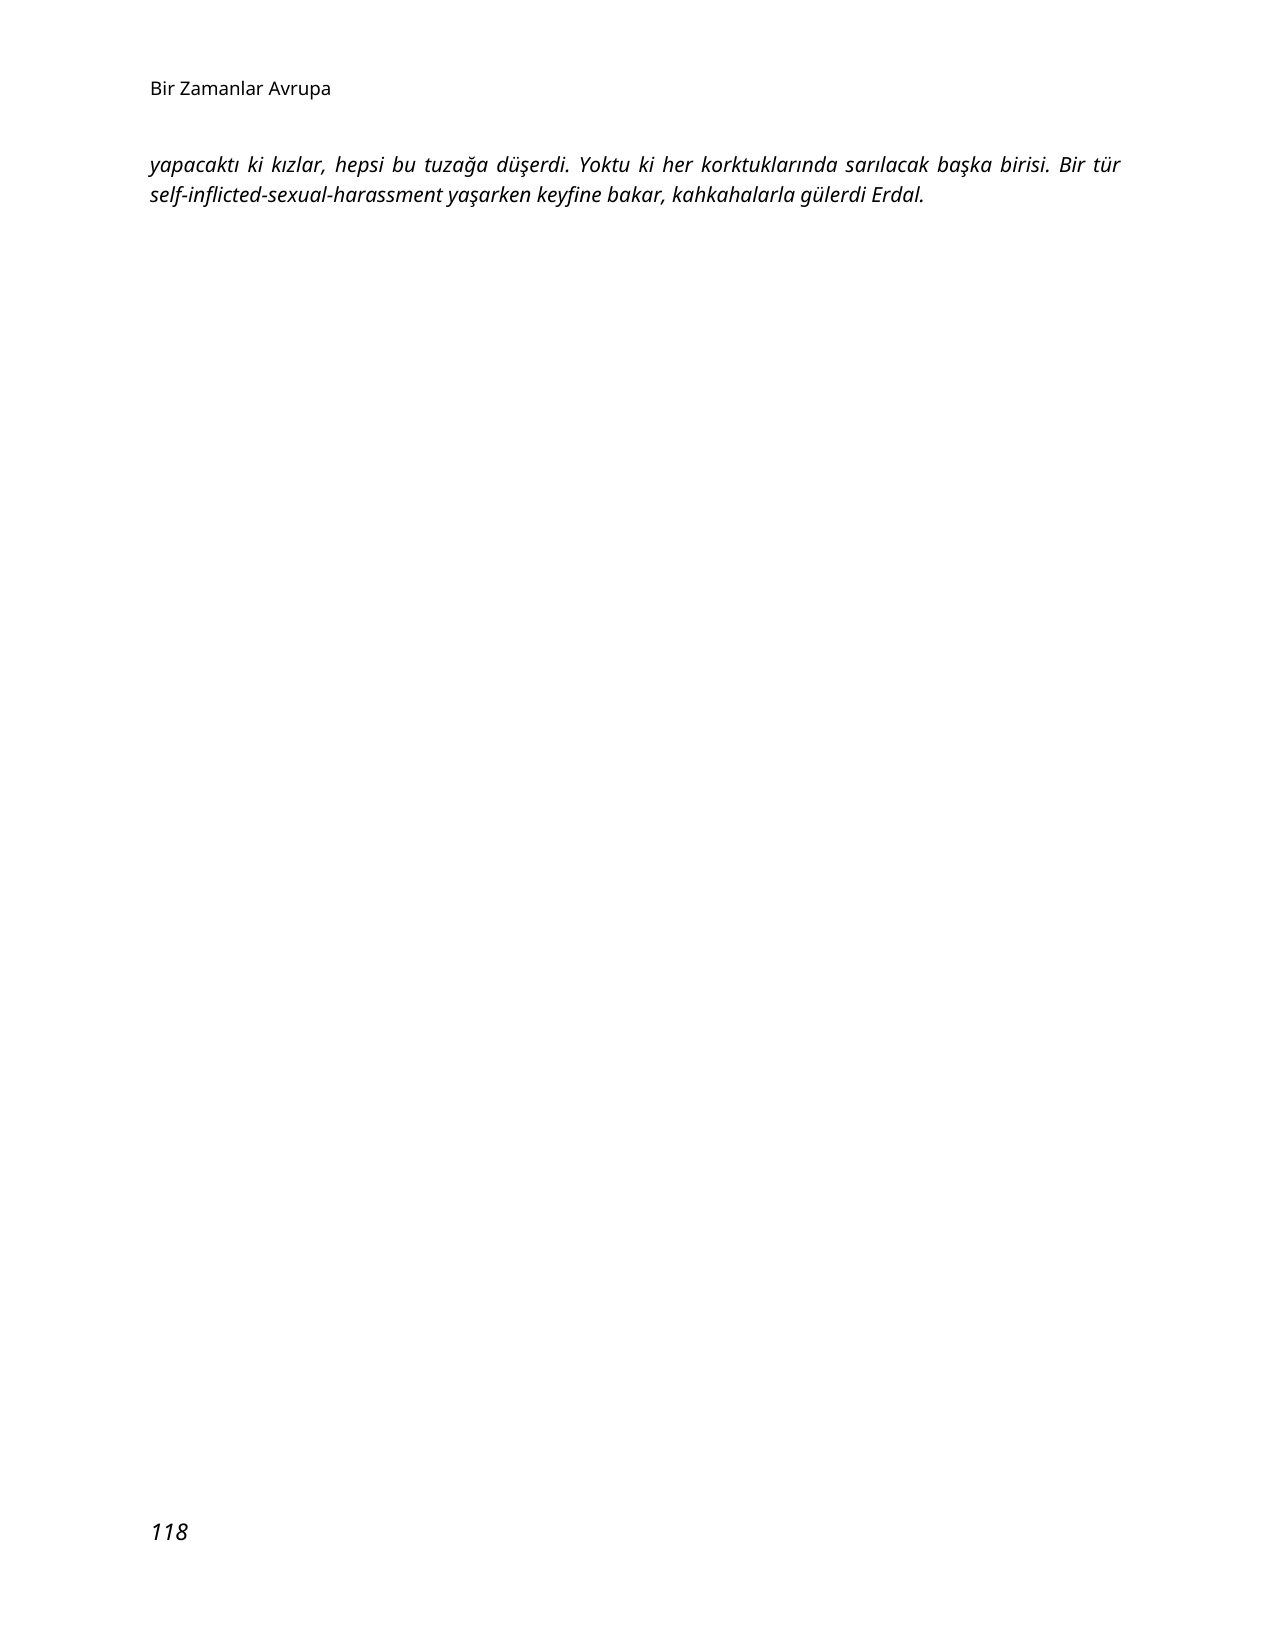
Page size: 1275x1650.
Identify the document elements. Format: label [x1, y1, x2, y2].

text [150, 150, 1125, 209]
